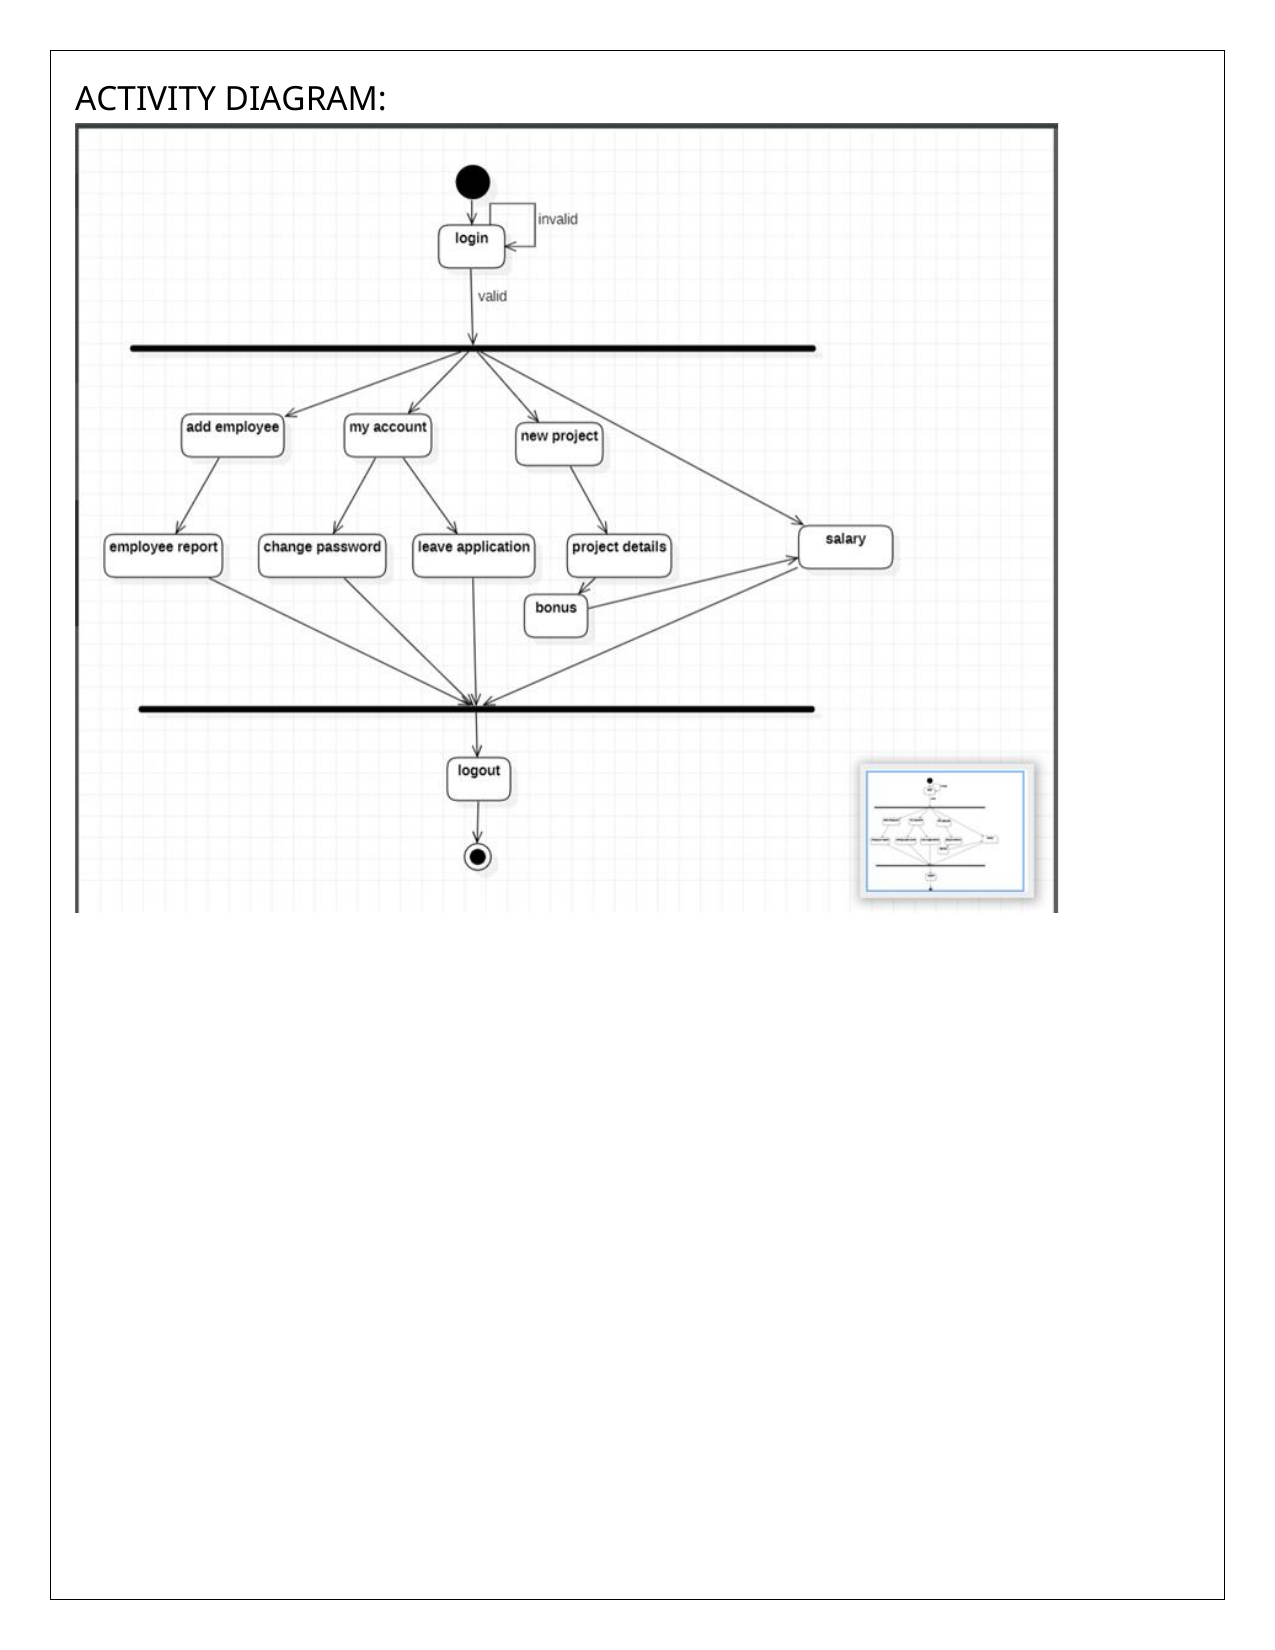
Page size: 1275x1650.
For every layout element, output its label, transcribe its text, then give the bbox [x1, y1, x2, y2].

picture [75, 123, 1059, 913]
